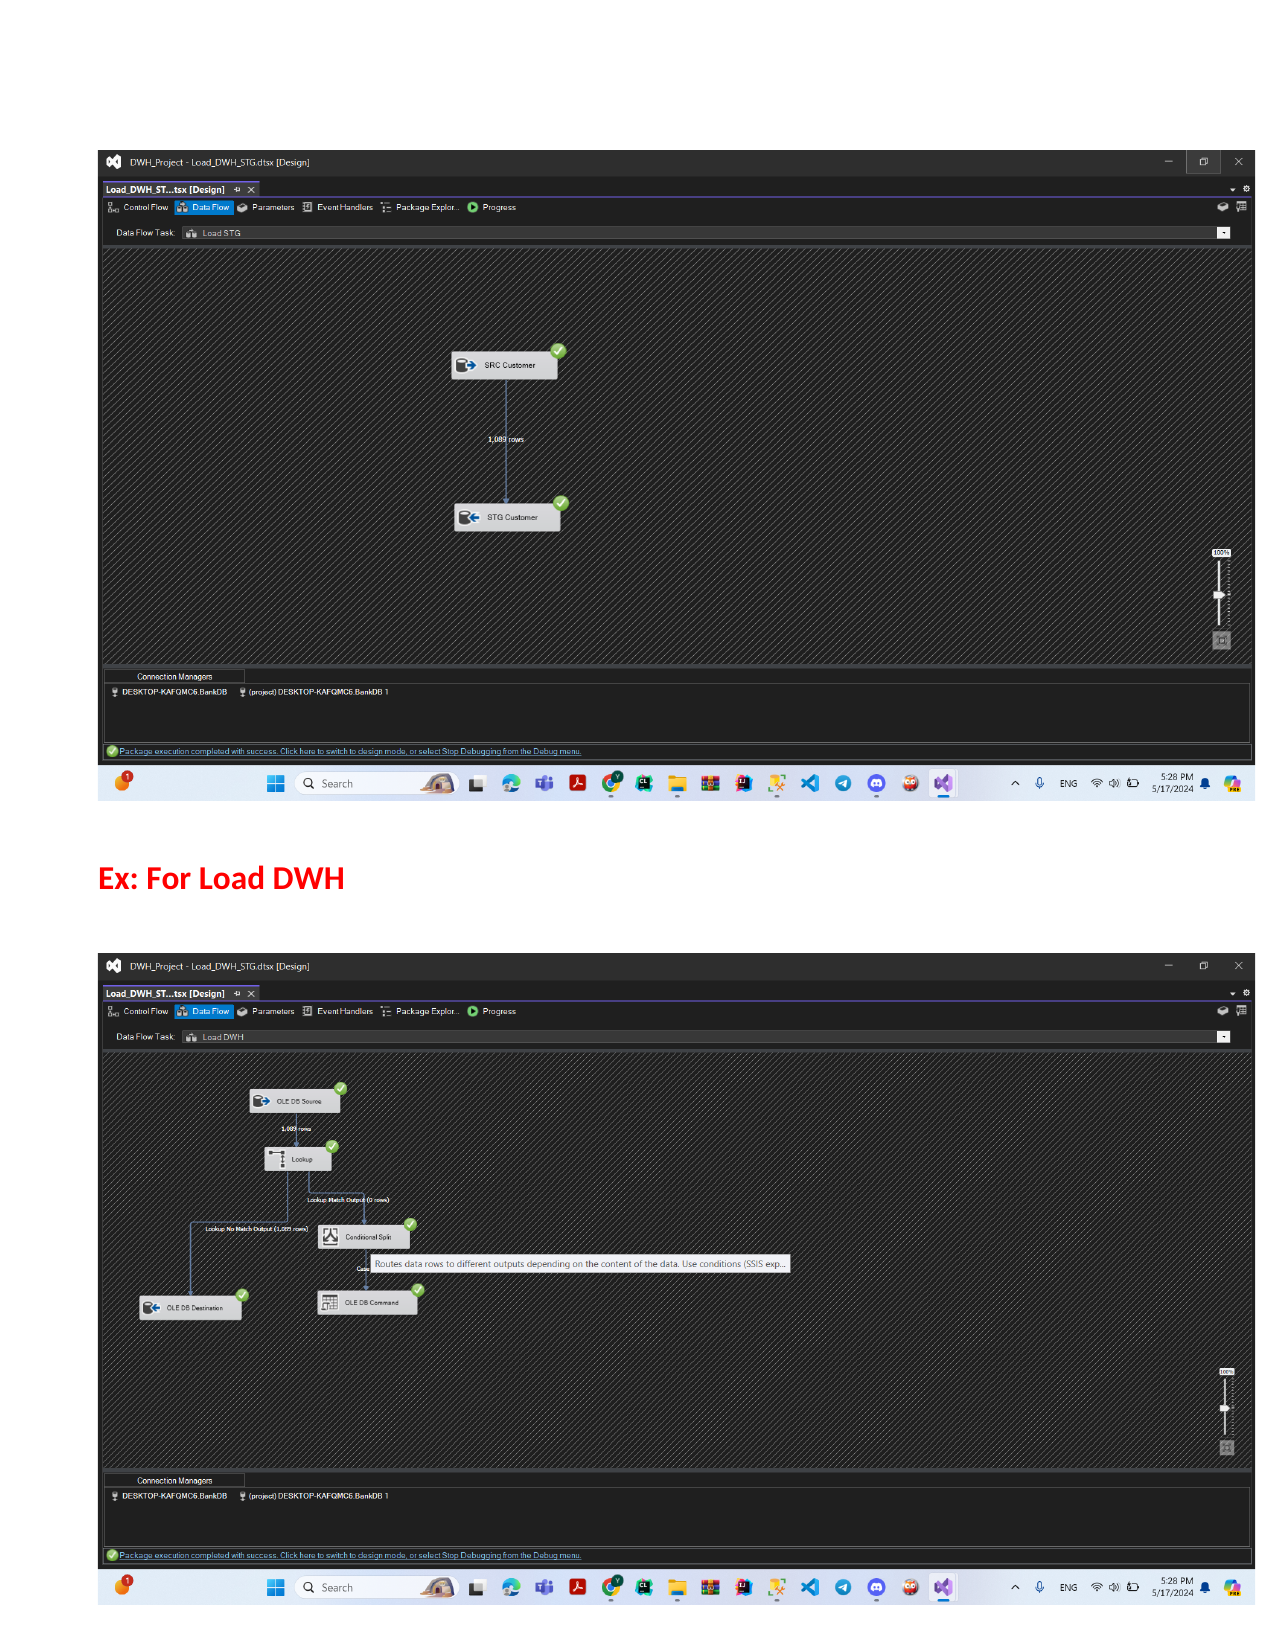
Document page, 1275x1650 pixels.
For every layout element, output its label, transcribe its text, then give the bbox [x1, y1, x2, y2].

picture [97, 150, 1256, 801]
text Ex: For Load DWH [98, 857, 1254, 898]
picture [97, 953, 1256, 1605]
